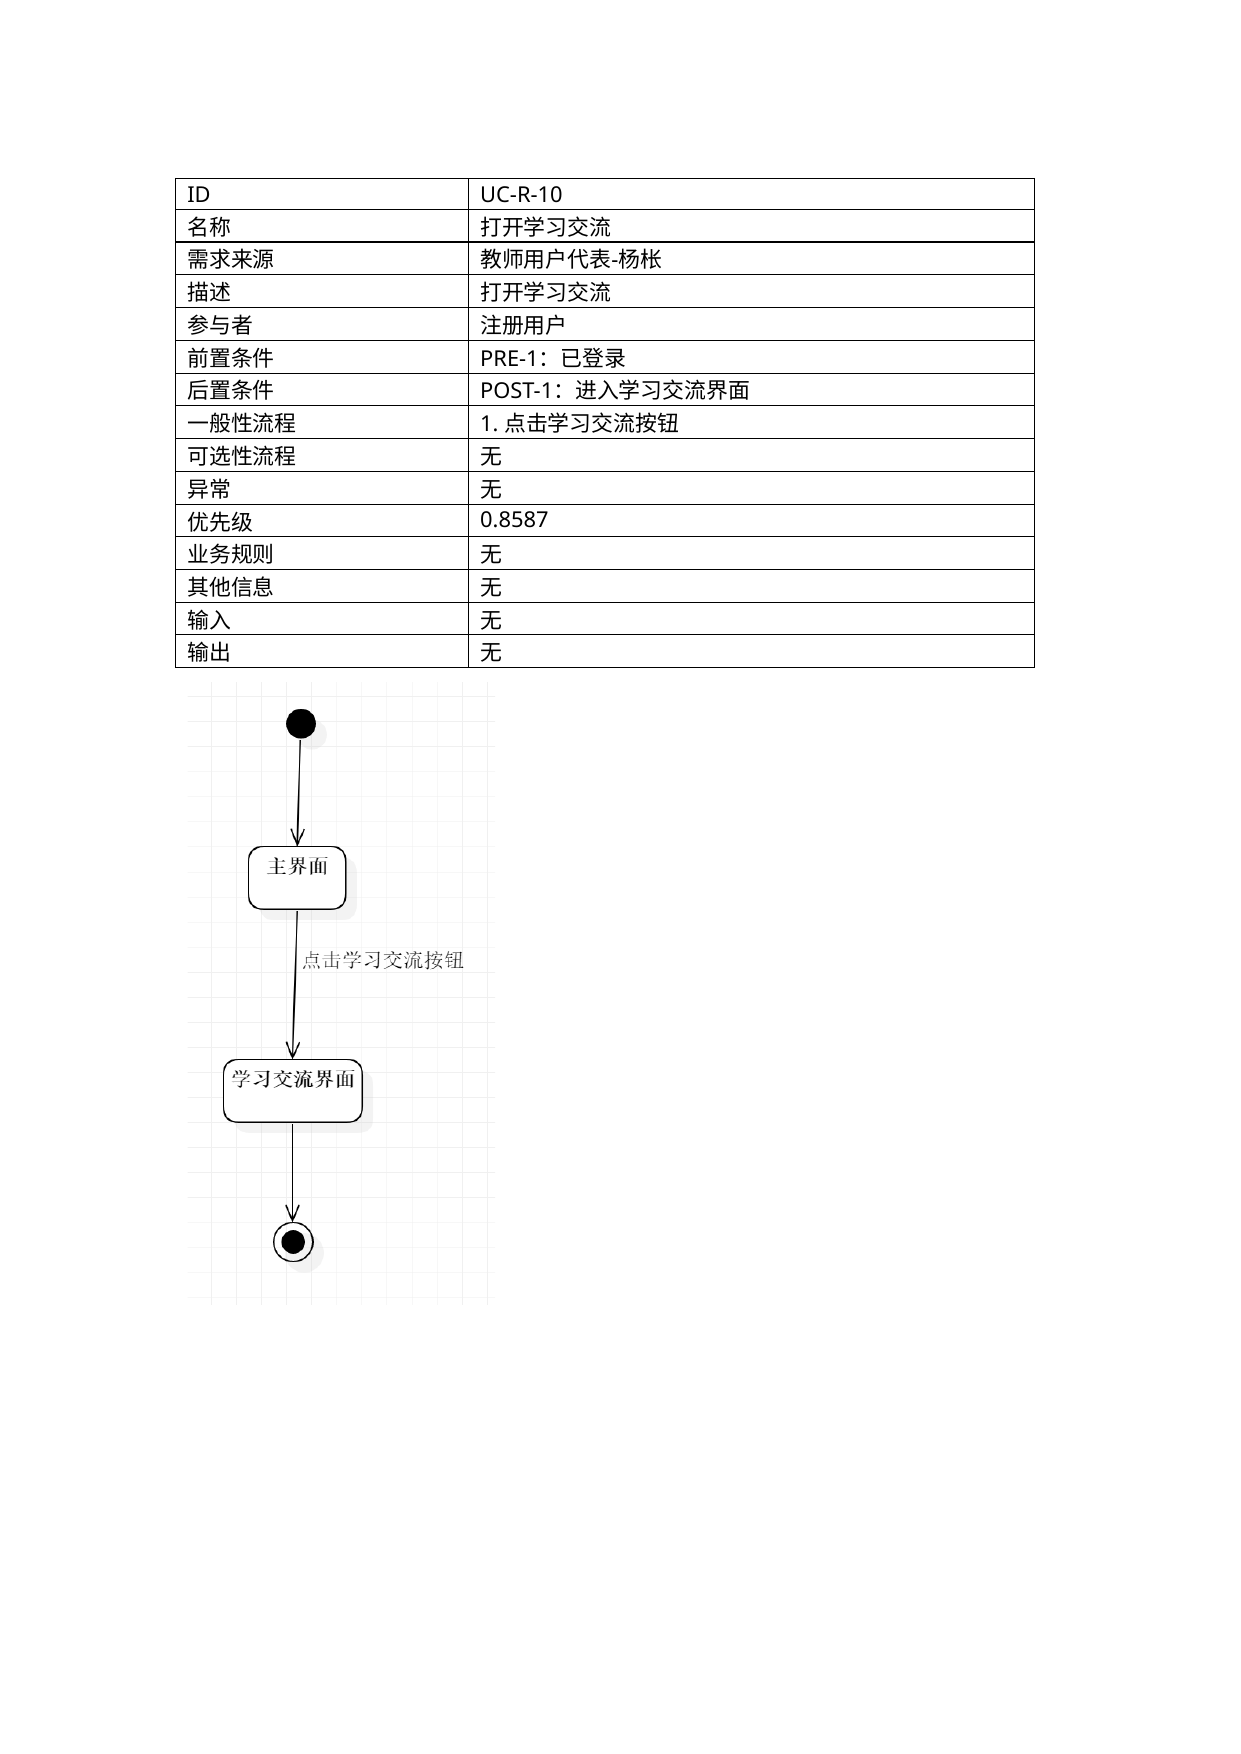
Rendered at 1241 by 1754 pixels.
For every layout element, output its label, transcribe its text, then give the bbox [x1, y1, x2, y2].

picture [187, 682, 496, 1305]
table_cell 一般性流程 [176, 406, 468, 438]
table_cell POST-1：进入学习交流界面 [469, 374, 1034, 405]
table_header ID [176, 179, 468, 209]
table_cell 打开学习交流 [469, 275, 1034, 307]
table_cell 输出 [176, 635, 468, 667]
table_cell 注册用户 [469, 308, 1034, 339]
table_cell 可选性流程 [176, 439, 468, 471]
table_cell 需求来源 [176, 243, 468, 274]
table_cell 无 [469, 439, 1034, 471]
table_cell 无 [469, 603, 1034, 634]
table_cell 输入 [176, 603, 468, 634]
table_cell 名称 [176, 210, 468, 241]
table_cell 无 [469, 570, 1034, 602]
table_cell 无 [469, 472, 1034, 503]
table_cell 0.8587 [469, 505, 1034, 536]
table_cell 其他信息 [176, 570, 468, 602]
table_cell 后置条件 [176, 374, 468, 405]
table_cell 异常 [176, 472, 468, 503]
table_cell 前置条件 [176, 341, 468, 372]
table_cell 1. 点击学习交流按钮 [469, 406, 1034, 438]
table_cell 描述 [176, 275, 468, 307]
table_header UC-R-10 [469, 179, 1034, 209]
table_cell 教师用户代表-杨枨 [469, 243, 1034, 274]
table_cell 参与者 [176, 308, 468, 339]
table_cell PRE-1：已登录 [469, 341, 1034, 372]
table_cell 打开学习交流 [469, 210, 1034, 241]
table_cell 优先级 [176, 505, 468, 536]
table_cell 无 [469, 537, 1034, 569]
table_cell 无 [469, 635, 1034, 667]
table_cell 业务规则 [176, 537, 468, 569]
